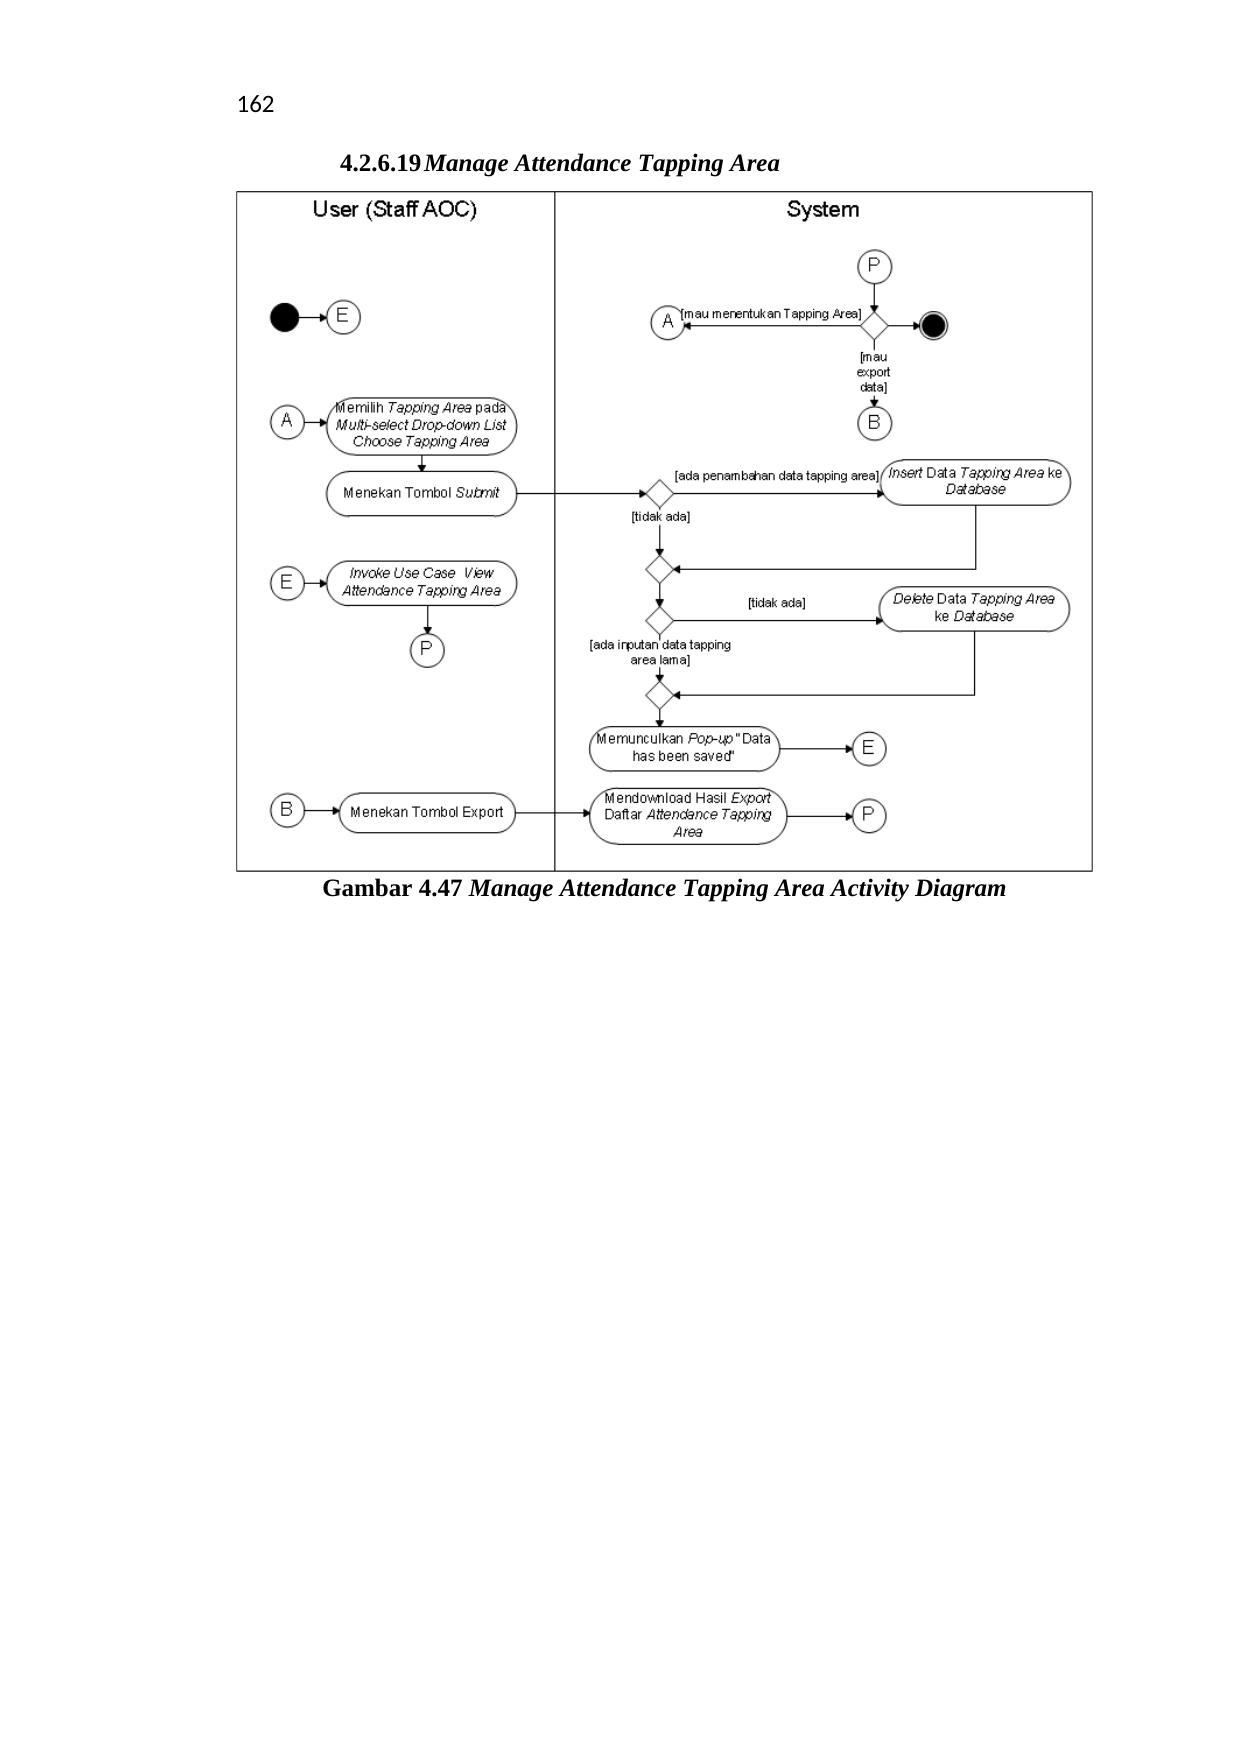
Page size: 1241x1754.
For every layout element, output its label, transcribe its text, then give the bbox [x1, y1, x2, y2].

text Manage Attendance Tapping Area [340, 148, 1092, 176]
picture [236, 190, 1093, 873]
